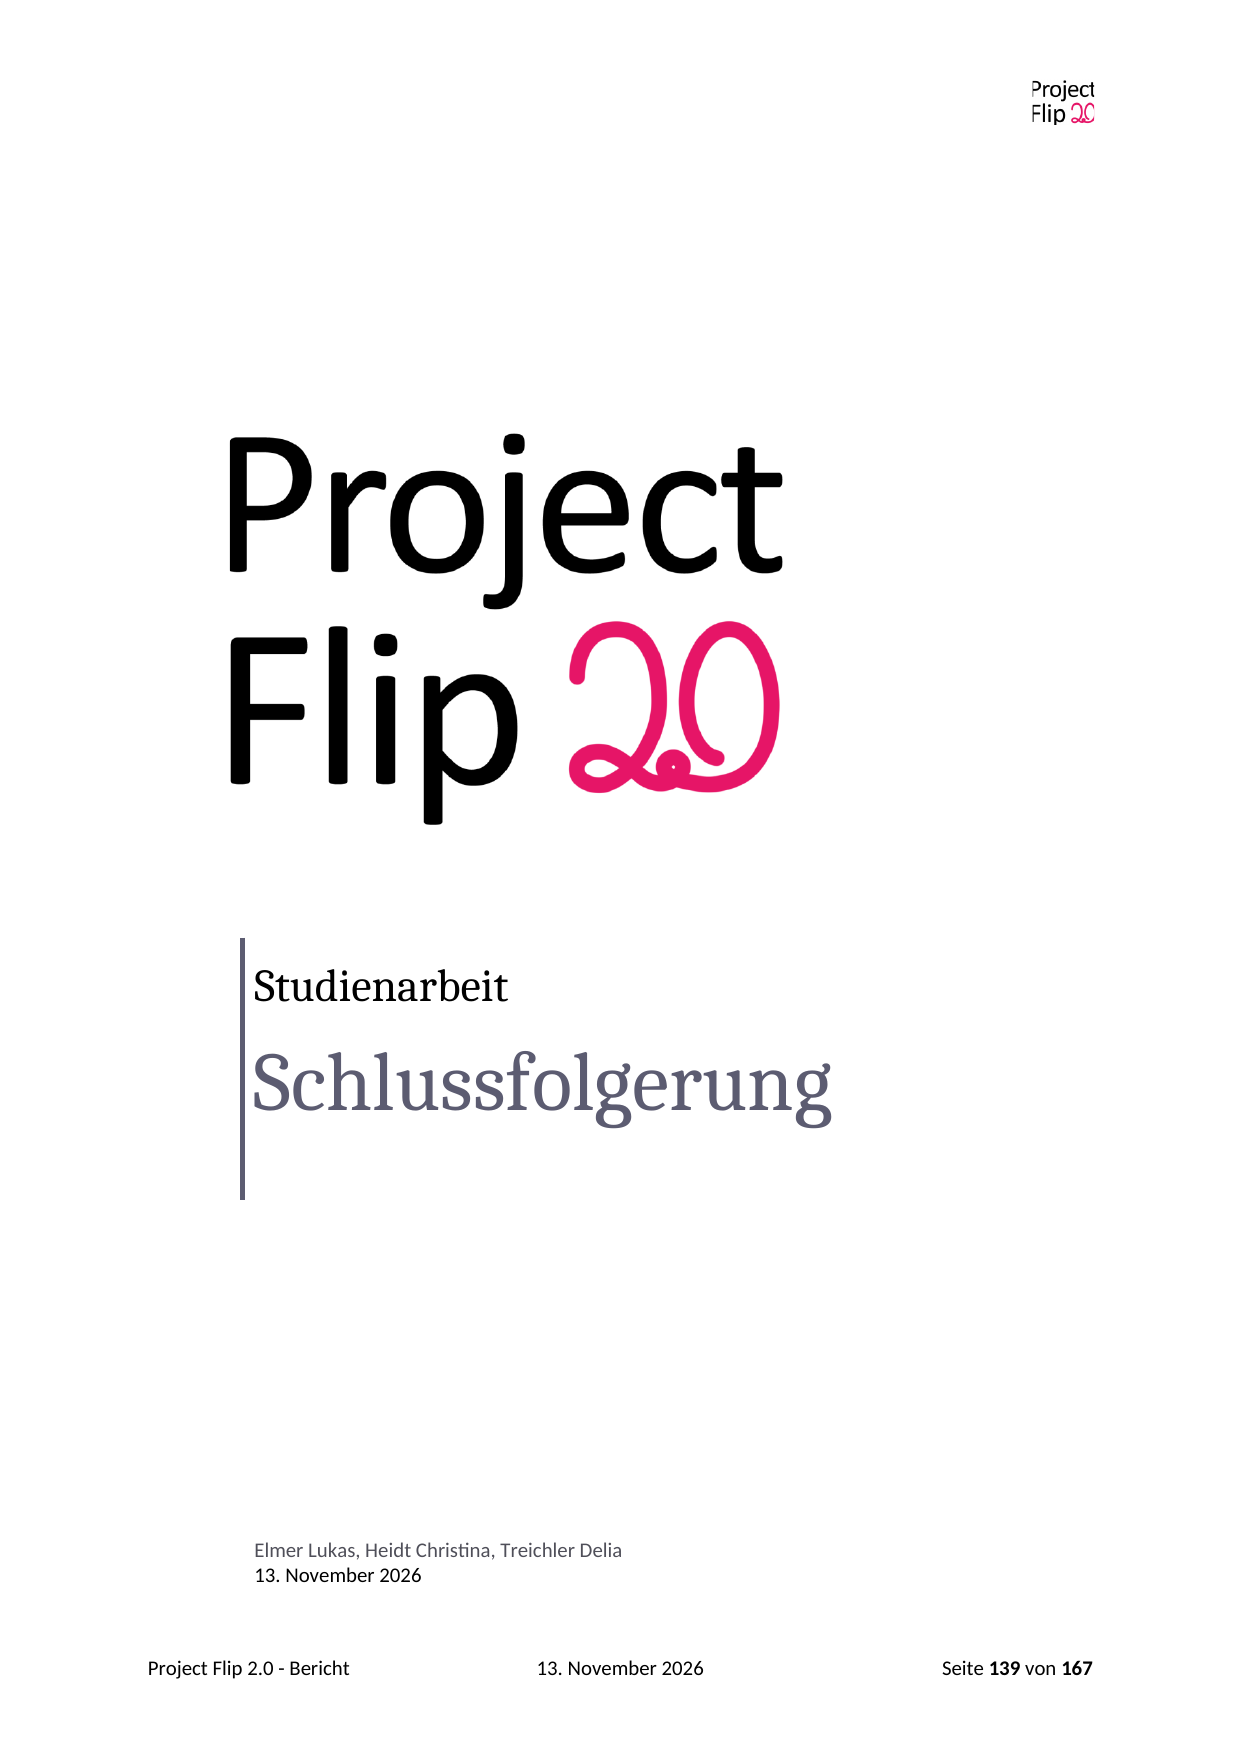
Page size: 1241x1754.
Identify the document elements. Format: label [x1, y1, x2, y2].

picture [229, 423, 798, 835]
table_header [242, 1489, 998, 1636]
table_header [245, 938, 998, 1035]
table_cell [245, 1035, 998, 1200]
picture [1081, 79, 1097, 124]
